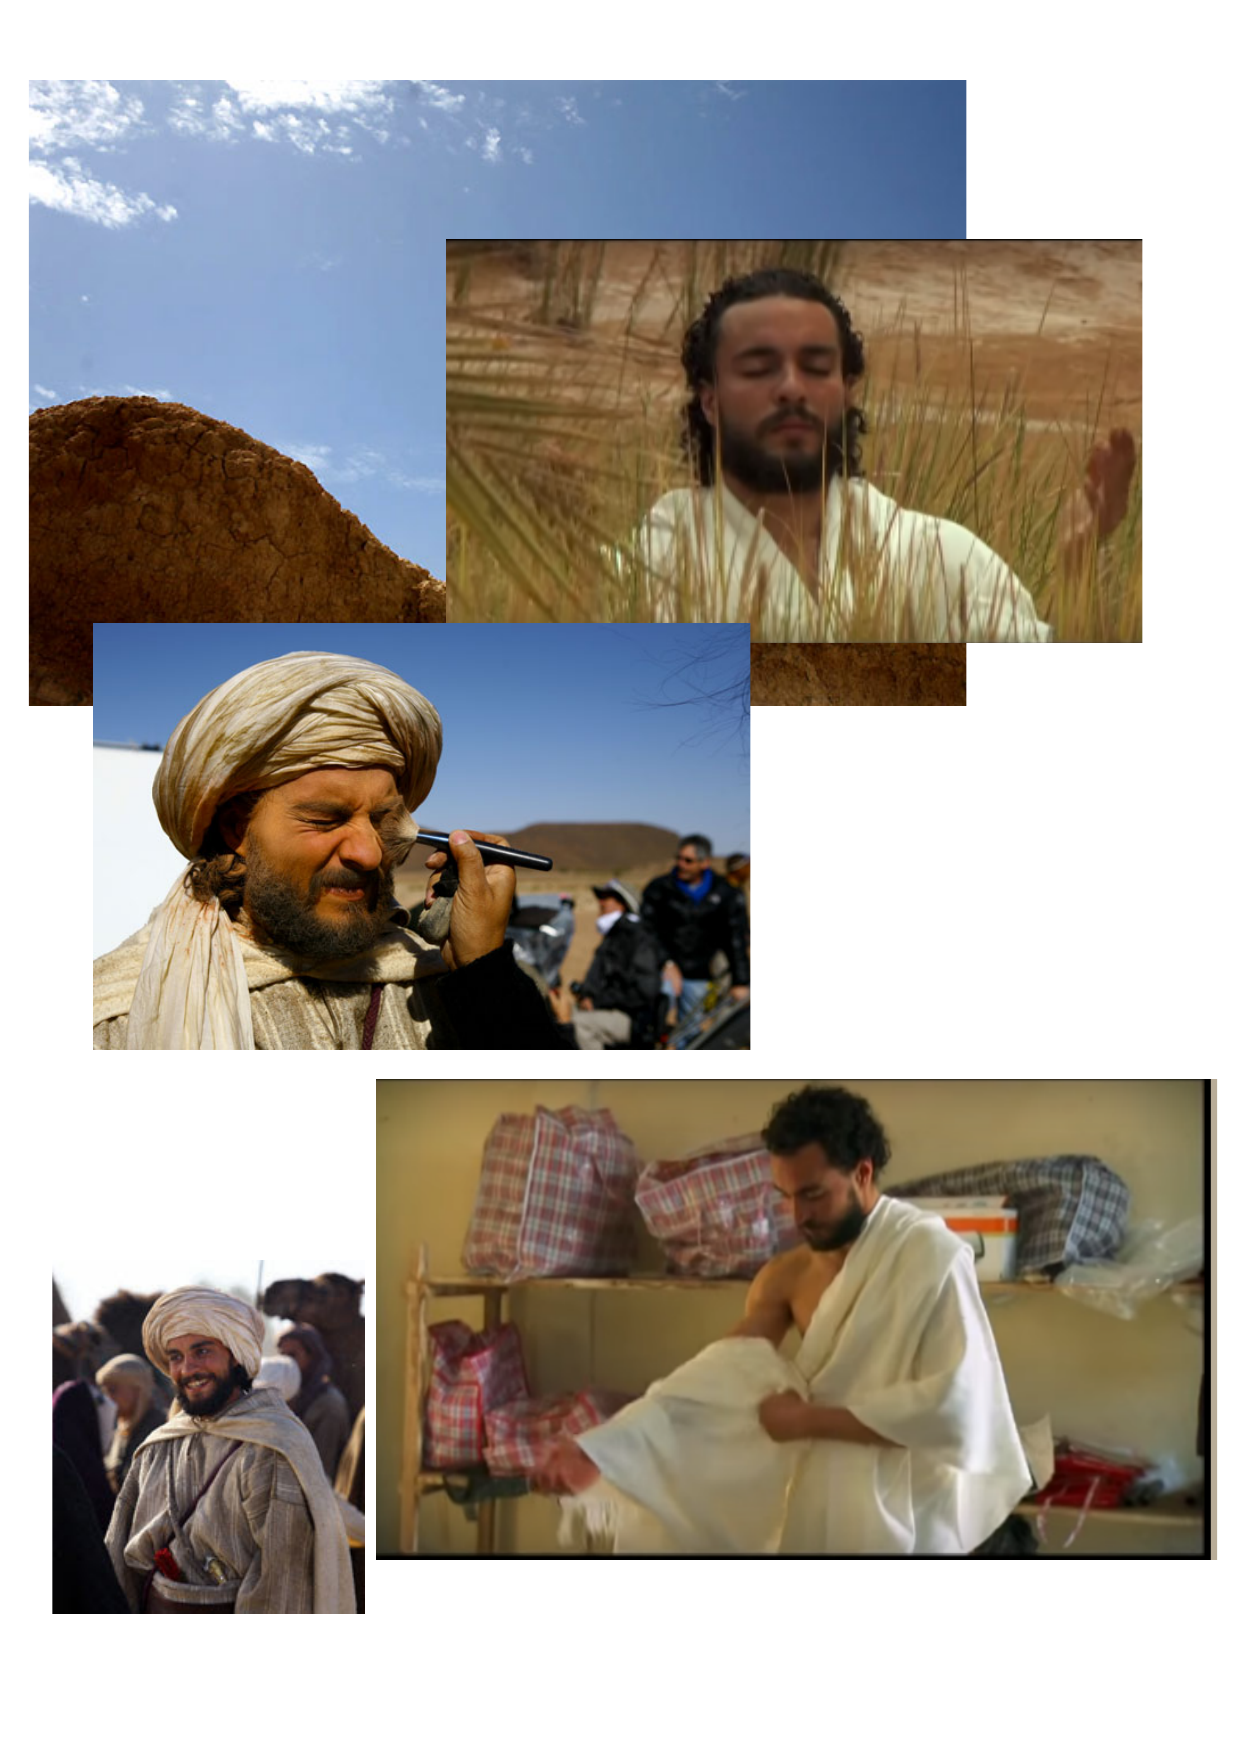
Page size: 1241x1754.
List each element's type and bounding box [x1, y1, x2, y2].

picture [52, 1260, 365, 1614]
picture [28, 80, 1143, 1050]
picture [376, 1079, 1218, 1560]
